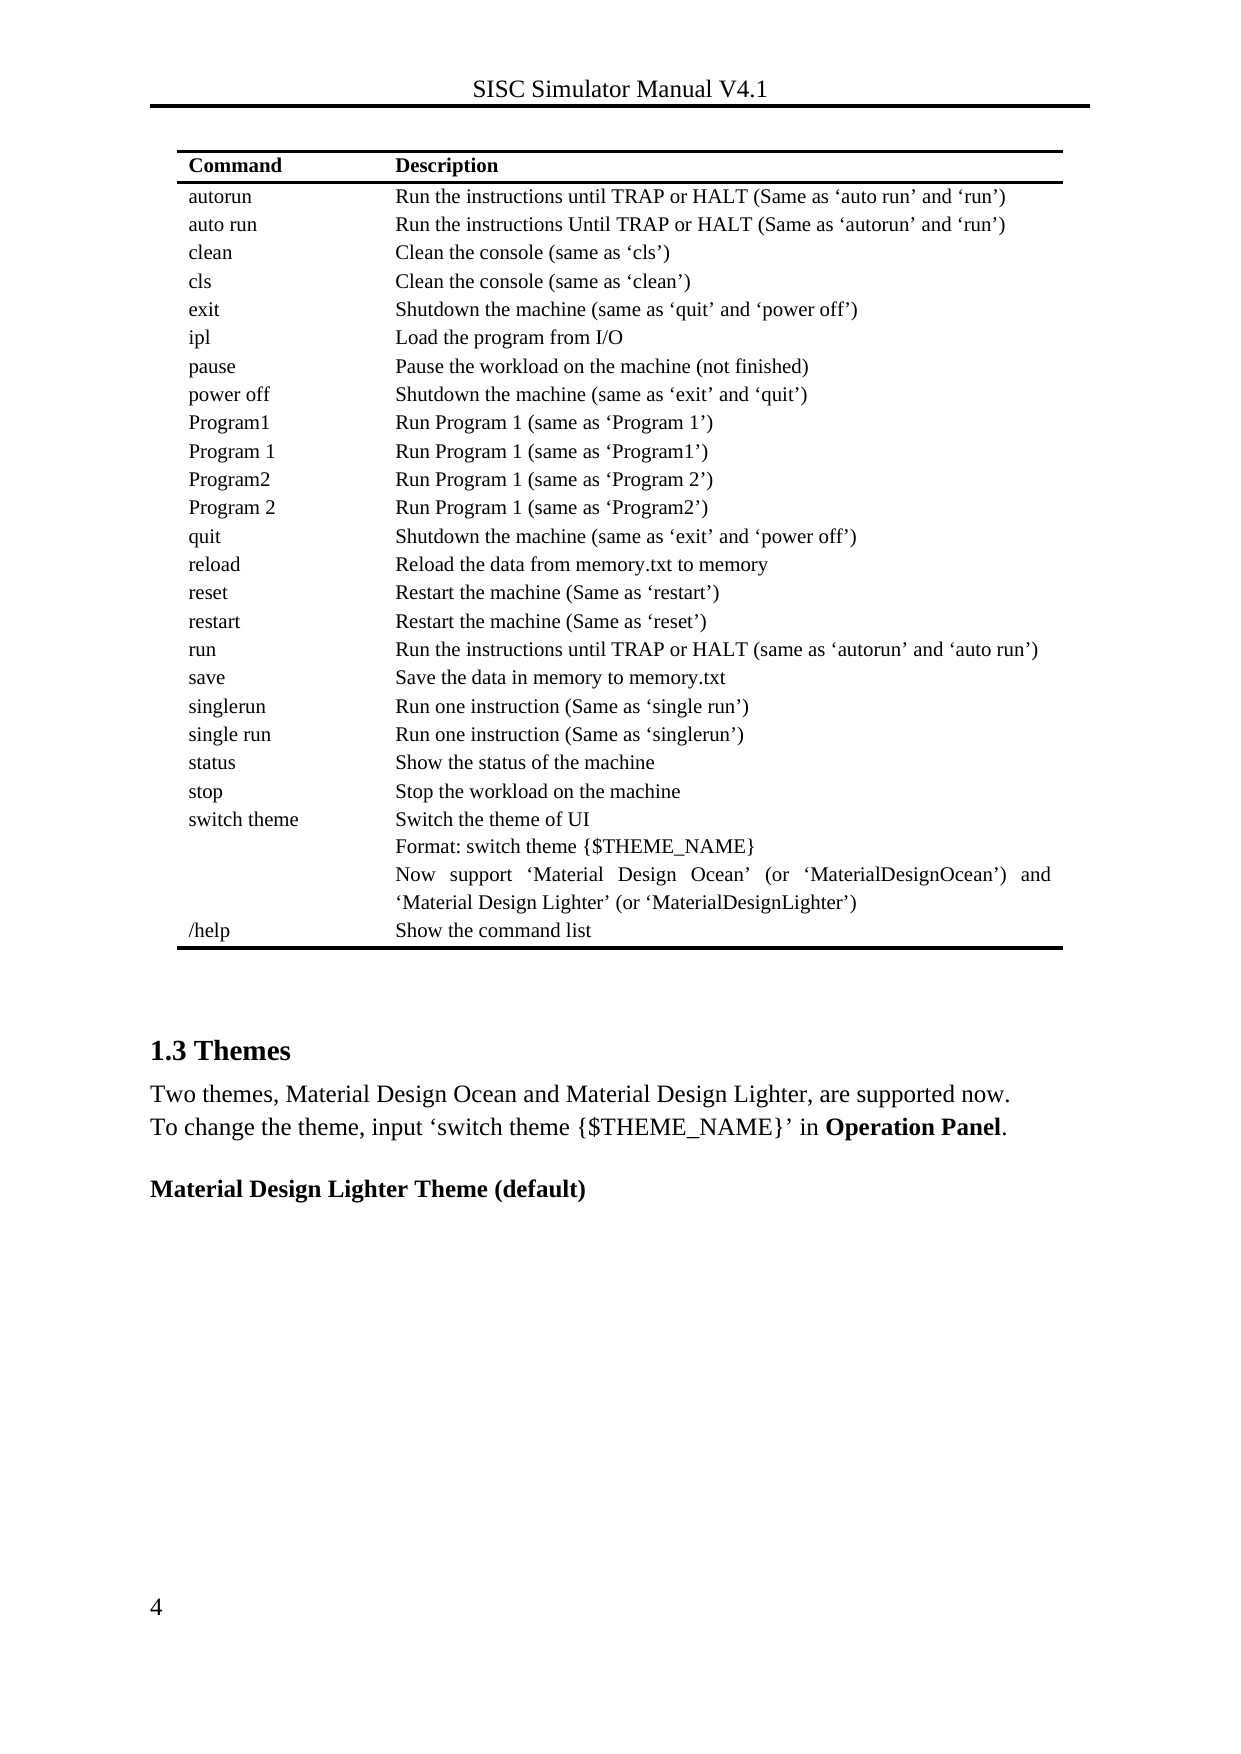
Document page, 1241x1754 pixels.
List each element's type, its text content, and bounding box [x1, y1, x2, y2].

table_cell quit [177, 524, 384, 552]
table_cell Run one instruction (Same as ‘single run’) [384, 694, 1063, 722]
text Two themes, Material Design Ocean and Material Design Lighter, are supported now. [150, 1079, 1090, 1108]
table_cell autorun [177, 184, 384, 212]
table_cell save [177, 665, 384, 693]
table_cell cls [177, 269, 384, 297]
table_cell Clean the console (same as ‘cls’) [384, 240, 1063, 268]
table_cell Program2 [177, 467, 384, 495]
table_cell Reload the data from memory.txt to memory [384, 552, 1063, 580]
table_cell Run the instructions until TRAP or HALT (Same as ‘auto run’ and ‘run’) [384, 184, 1063, 212]
table_cell auto run [177, 212, 384, 240]
table_cell Save the data in memory to memory.txt [384, 665, 1063, 693]
table_cell Run the instructions Until TRAP or HALT (Same as ‘autorun’ and ‘run’) [384, 212, 1063, 240]
table_cell switch theme [177, 807, 384, 918]
table_cell Shutdown the machine (same as ‘exit’ and ‘quit’) [384, 382, 1063, 410]
table_cell status [177, 750, 384, 778]
table_cell power off [177, 382, 384, 410]
table_cell clean [177, 240, 384, 268]
text To change the theme, input ‘switch theme {$THEME_NAME}’ in Operation Panel. [150, 1112, 1090, 1141]
table_cell Stop the workload on the machine [384, 779, 1063, 807]
table_cell Shutdown the machine (same as ‘quit’ and ‘power off’) [384, 297, 1063, 325]
table_header Command [177, 153, 384, 181]
table_header Description [384, 153, 1063, 181]
table_cell Run the instructions until TRAP or HALT (same as ‘autorun’ and ‘auto run’) [384, 637, 1063, 665]
table_cell single run [177, 722, 384, 750]
table_cell Restart the machine (Same as ‘restart’) [384, 580, 1063, 608]
subtitle 1.3 Themes [150, 1033, 1090, 1067]
table_cell singlerun [177, 694, 384, 722]
table_cell Switch the theme of UI Format: switch theme {$THEME_NAME} Now support ‘Material Design Ocean’ (or ‘MaterialDesignOcean’) and ‘Material Design Lighter’ (or ‘MaterialDesignLighter’) [384, 807, 1063, 918]
table_cell run [177, 637, 384, 665]
table_cell Show the status of the machine [384, 750, 1063, 778]
table_cell Run Program 1 (same as ‘Program 1’) [384, 410, 1063, 438]
table_cell stop [177, 779, 384, 807]
table_cell Program 2 [177, 495, 384, 523]
table_cell pause [177, 354, 384, 382]
table_cell Program1 [177, 410, 384, 438]
table_cell exit [177, 297, 384, 325]
table_cell Run Program 1 (same as ‘Program1’) [384, 439, 1063, 467]
table_cell Run one instruction (Same as ‘singlerun’) [384, 722, 1063, 750]
table_cell ipl [177, 325, 384, 353]
table_cell Pause the workload on the machine (not finished) [384, 354, 1063, 382]
table_cell Run Program 1 (same as ‘Program 2’) [384, 467, 1063, 495]
table_cell Program 1 [177, 439, 384, 467]
table_cell Clean the console (same as ‘clean’) [384, 269, 1063, 297]
table_cell restart [177, 609, 384, 637]
table_cell /help [177, 918, 384, 946]
table_cell reset [177, 580, 384, 608]
table_cell Load the program from I/O [384, 325, 1063, 353]
table_cell Shutdown the machine (same as ‘exit’ and ‘power off’) [384, 524, 1063, 552]
table_cell Run Program 1 (same as ‘Program2’) [384, 495, 1063, 523]
table_cell reload [177, 552, 384, 580]
text Material Design Lighter Theme (default) [150, 1174, 1090, 1203]
table_cell Restart the machine (Same as ‘reset’) [384, 609, 1063, 637]
table_cell Show the command list [384, 918, 1063, 946]
